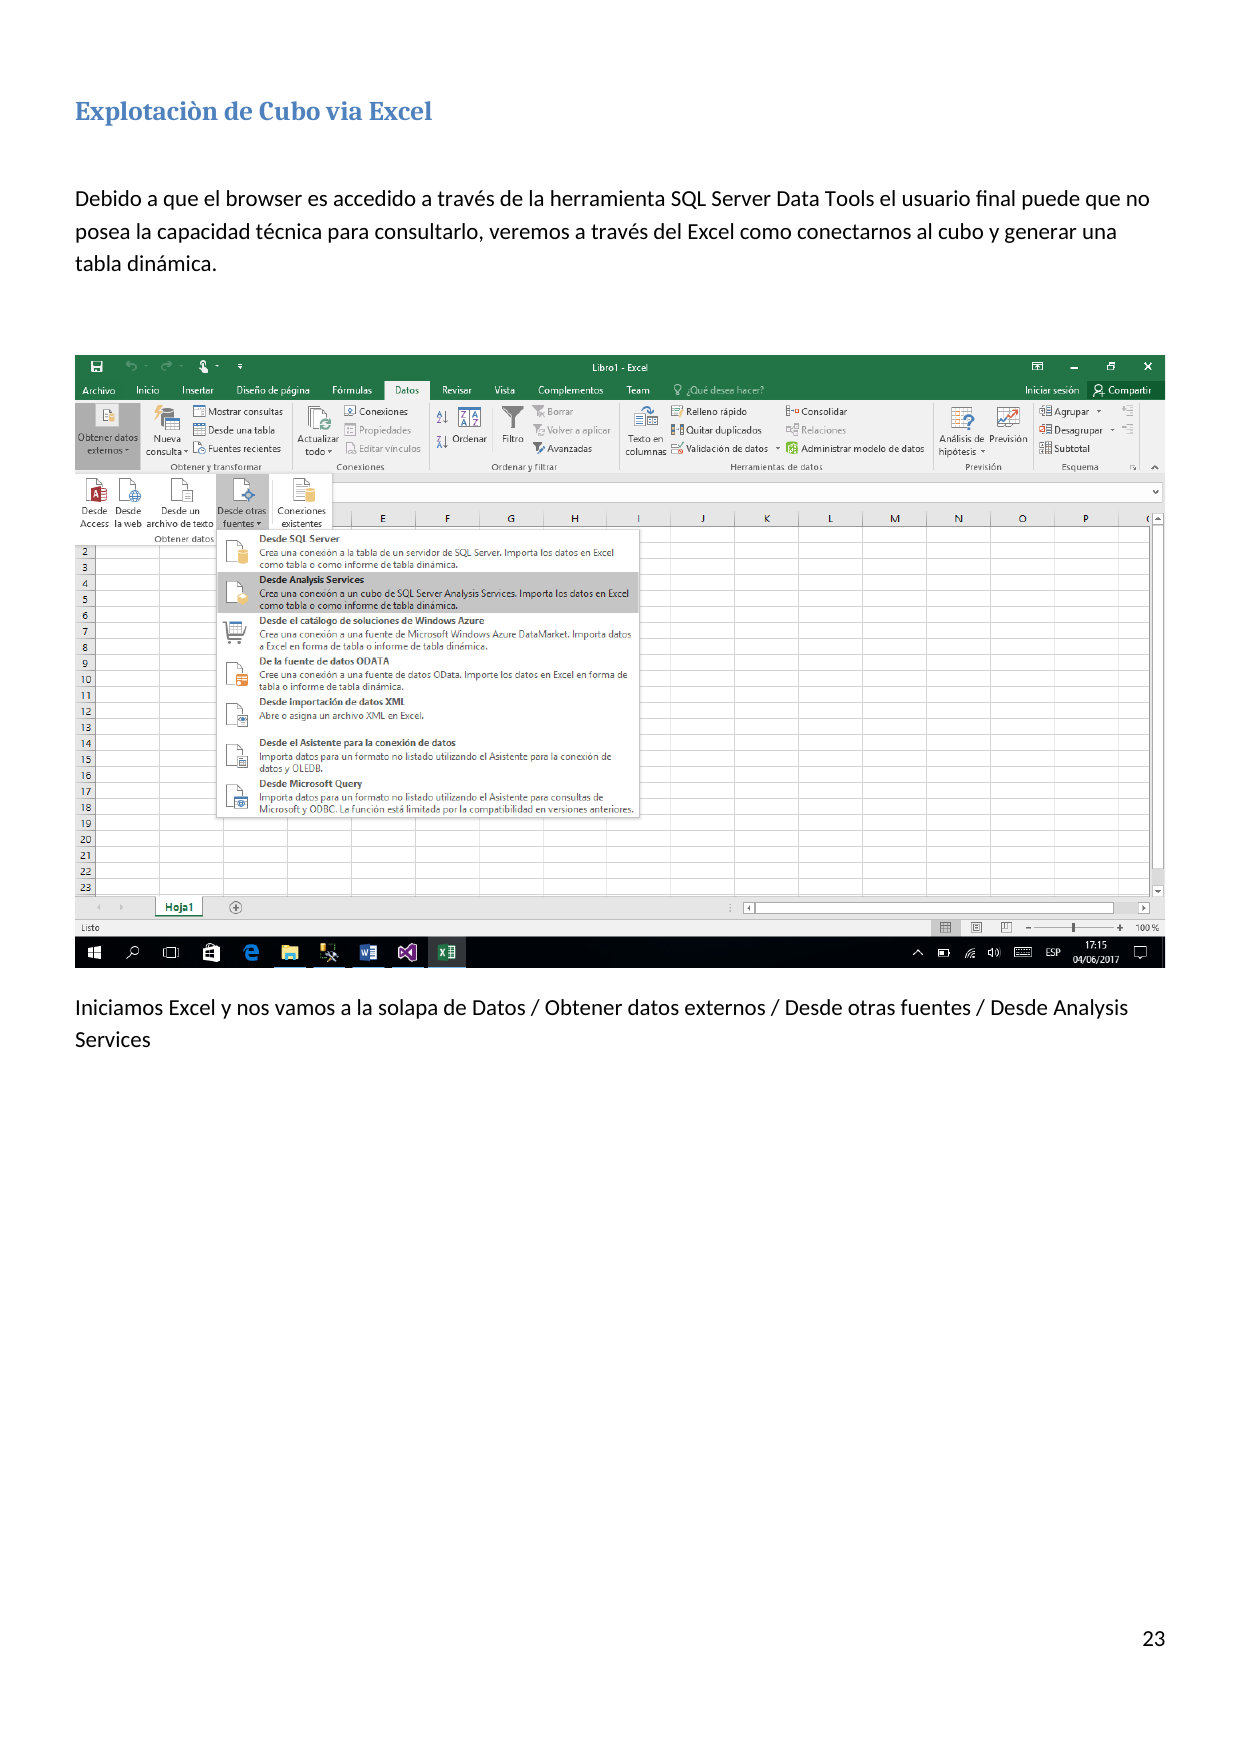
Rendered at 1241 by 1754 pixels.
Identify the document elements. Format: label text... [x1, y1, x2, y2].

text Debido a que el browser es accedido a través de la herramienta SQL Server Data Tools el usuario final puede que no posea la capacidad técnica para consultarlo, veremos a través del Excel como conectarnos al cubo y generar una tabla dinámica. [75, 184, 1165, 277]
text Iniciamos Excel y nos vamos a la solapa de Datos / Obtener datos externos / Desde otras fuentes / Desde Analysis Services [75, 993, 1165, 1053]
picture [75, 355, 1166, 968]
subtitle Explotaciòn de Cubo via Excel [75, 96, 1165, 127]
